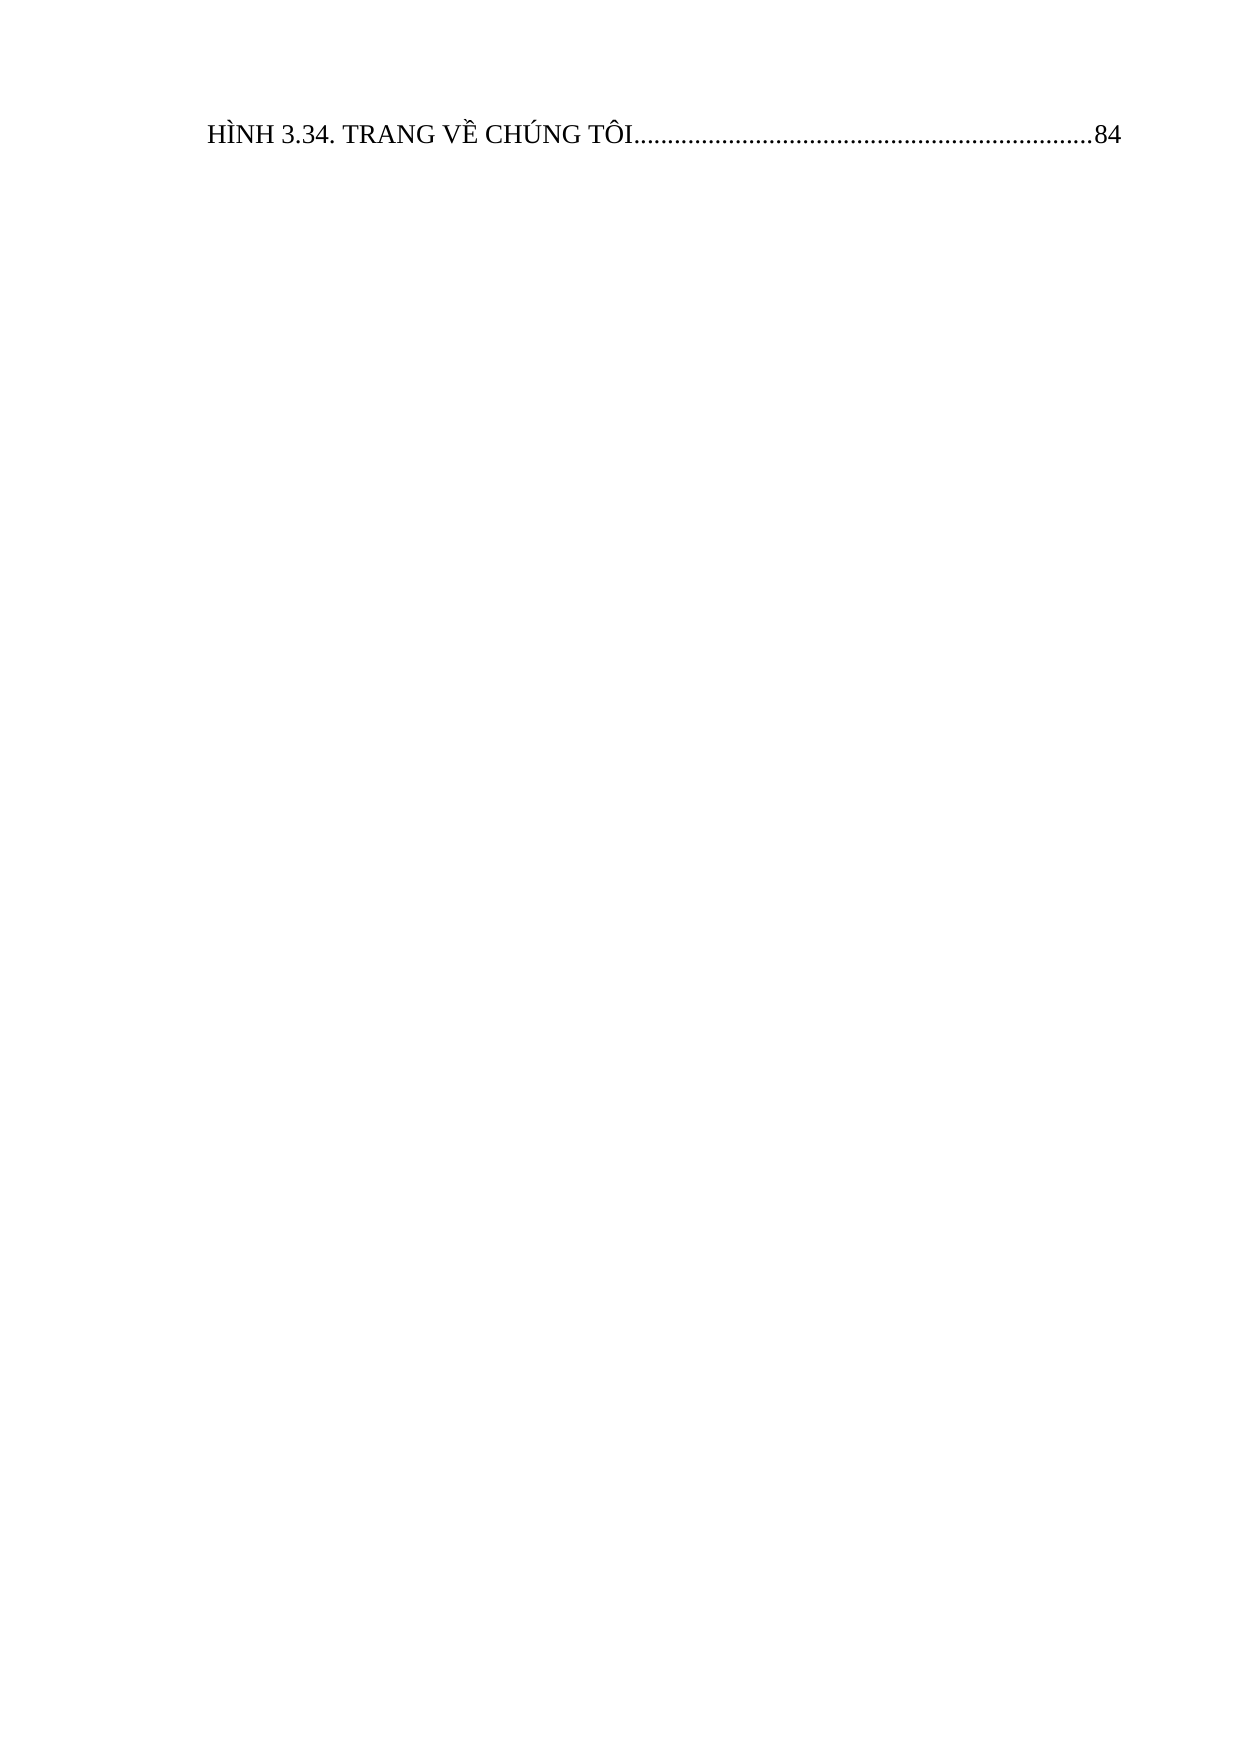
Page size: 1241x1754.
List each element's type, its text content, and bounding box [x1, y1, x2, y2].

text Hình 3.34. Trang về chúng tôi 84 [207, 118, 1122, 149]
